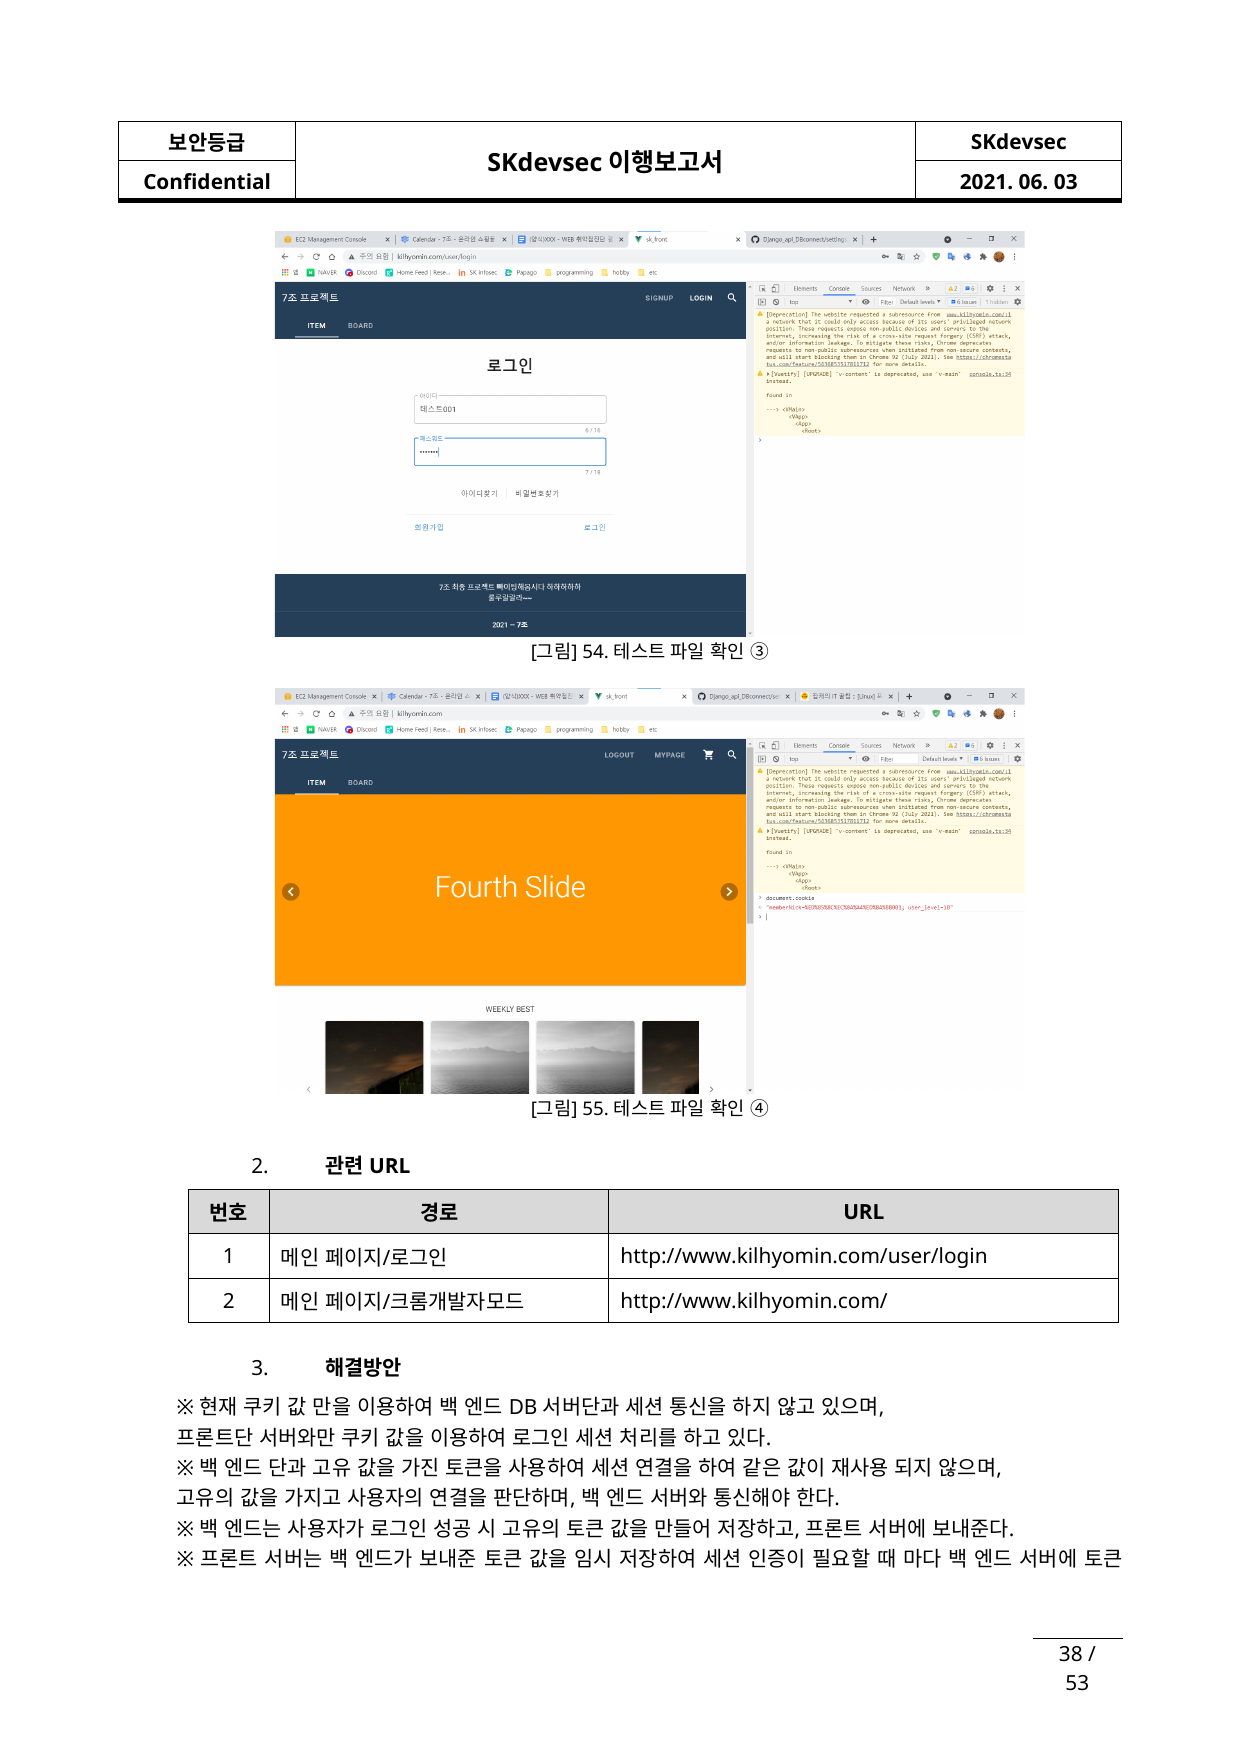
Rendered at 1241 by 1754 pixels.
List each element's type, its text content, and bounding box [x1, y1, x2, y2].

text ※ 현재 쿠키 값 만을 이용하여 백 엔드 DB 서버단과 세션 통신을 하지 않고 있으며, [176, 1391, 1122, 1421]
text ※ 백 엔드 단과 고유 값을 가진 토큰을 사용하여 세션 연결을 하여 같은 값이 재사용 되지 않으며, [176, 1451, 1122, 1482]
picture [274, 231, 1025, 637]
text ※ 백 엔드는 사용자가 로그인 성공 시 고유의 토큰 값을 만들어 저장하고, 프론트 서버에 보내준다. [176, 1512, 1122, 1542]
text 프론트단 서버와만 쿠키 값을 이용하여 로그인 세션 처리를 하고 있다. [176, 1421, 1122, 1451]
table_cell http://www.kilhyomin.com/user/login [609, 1234, 1118, 1277]
table_cell 메인 페이지/크롬개발자모드 [270, 1279, 608, 1322]
table_header 경로 [270, 1190, 608, 1233]
table_cell 1 [189, 1234, 269, 1277]
table_cell http://www.kilhyomin.com/ [609, 1279, 1118, 1322]
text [176, 1542, 1122, 1572]
list 관련 URL [251, 1149, 1122, 1180]
table_cell 메인 페이지/로그인 [270, 1234, 608, 1277]
table_header URL [609, 1190, 1118, 1233]
list 해결방안 [251, 1351, 1122, 1382]
text [그림] 54. 테스트 파일 확인 ③ [192, 636, 1107, 663]
text [그림] 55. 테스트 파일 확인 ④ [192, 1094, 1107, 1121]
table_cell 2 [189, 1279, 269, 1322]
picture [274, 688, 1025, 1094]
table_header 번호 [189, 1190, 269, 1233]
text 고유의 값을 가지고 사용자의 연결을 판단하며, 백 엔드 서버와 통신해야 한다. [176, 1482, 1122, 1512]
